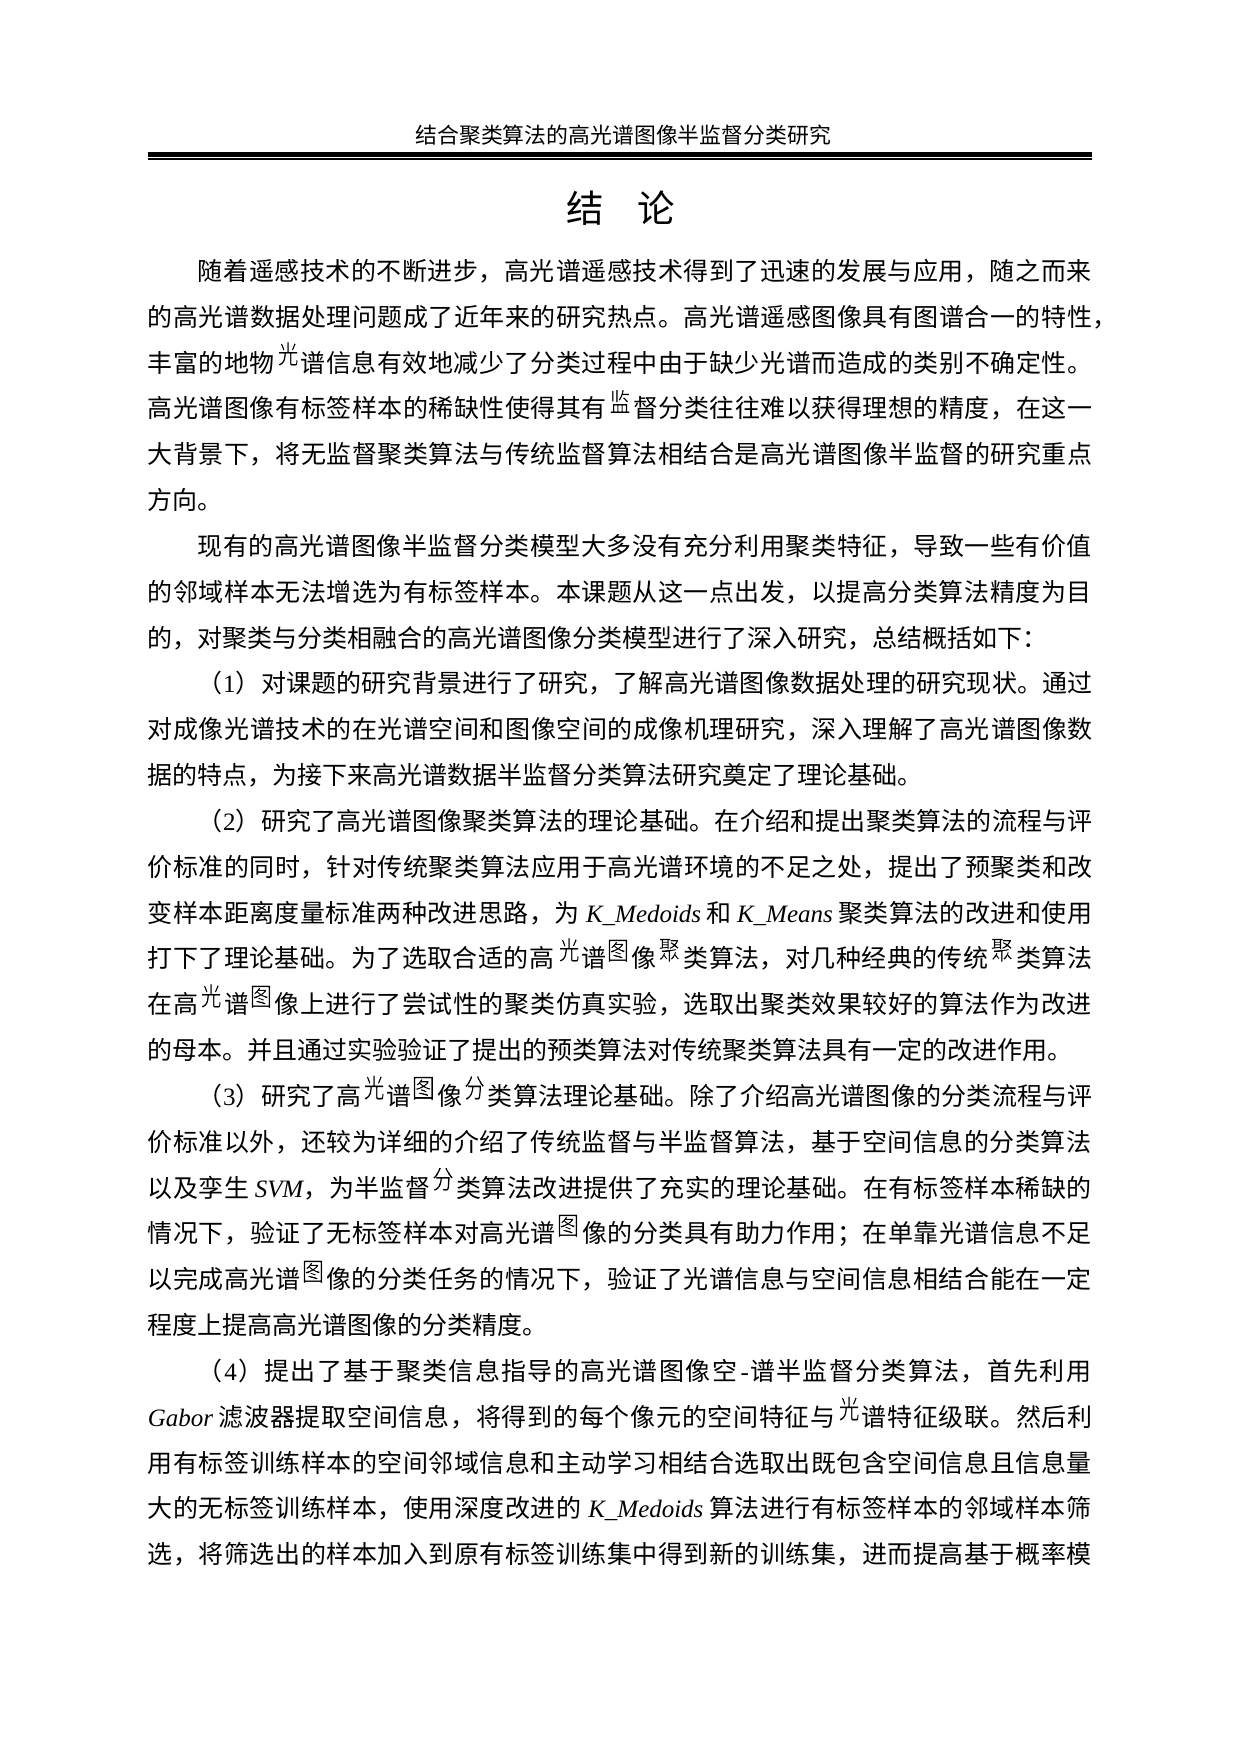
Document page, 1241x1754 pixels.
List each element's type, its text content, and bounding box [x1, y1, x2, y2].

text （1）对课题的研究背景进行了研究，了解高光谱图像数据处理的研究现状。通过对成像光谱技术的在光谱空间和图像空间的成像机理研究，深入理解了高光谱图像数据的特点，为接下来高光谱数据半监督分类算法研究奠定了理论基础。 [148, 656, 1092, 794]
text （3）研究了高谱像类算法理论基础。除了介绍高光谱图像的分类流程与评价标准以外，还较为详细的介绍了传统监督与半监督算法，基于空间信息的分类算法以及孪生SVM，为半监督类算法改进提供了充实的理论基础。在有标签样本稀缺的情况下，验证了无标签样本对高光谱像的分类具有助力作用；在单靠光谱信息不足以完成高光谱像的分类任务的情况下，验证了光谱信息与空间信息相结合能在一定程度上提高高光谱图像的分类精度。 [148, 1069, 1092, 1344]
text 现有的高光谱图像半监督分类模型大多没有充分利用聚类特征，导致一些有价值的邻域样本无法增选为有标签样本。本课题从这一点出发，以提高分类算法精度为目的，对聚类与分类相融合的高光谱图像分类模型进行了深入研究，总结概括如下： [148, 519, 1092, 656]
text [148, 1344, 1092, 1573]
text 随着遥感技术的不断进步，高光谱遥感技术得到了迅速的发展与应用，随之而来的高光谱数据处理问题成了近年来的研究热点。高光谱遥感图像具有图谱合一的特性，丰富的地物谱信息有效地减少了分类过程中由于缺少光谱而造成的类别不确定性。高光谱图像有标签样本的稀缺性使得其有督分类往往难以获得理想的精度，在这一大背景下，将无监督聚类算法与传统监督算法相结合是高光谱图像半监督的研究重点方向。 [148, 244, 1092, 519]
text （2）研究了高光谱图像聚类算法的理论基础。在介绍和提出聚类算法的流程与评价标准的同时，针对传统聚类算法应用于高光谱环境的不足之处，提出了预聚类和改变样本距离度量标准两种改进思路，为K_Medoids和K_Means聚类算法的改进和使用打下了理论基础。为了选取合适的高谱像类算法，对几种经典的传统类算法在高谱像上进行了尝试性的聚类仿真实验，选取出聚类效果较好的算法作为改进的母本。并且通过实验验证了提出的预类算法对传统聚类算法具有一定的改进作用。 [148, 794, 1092, 1069]
